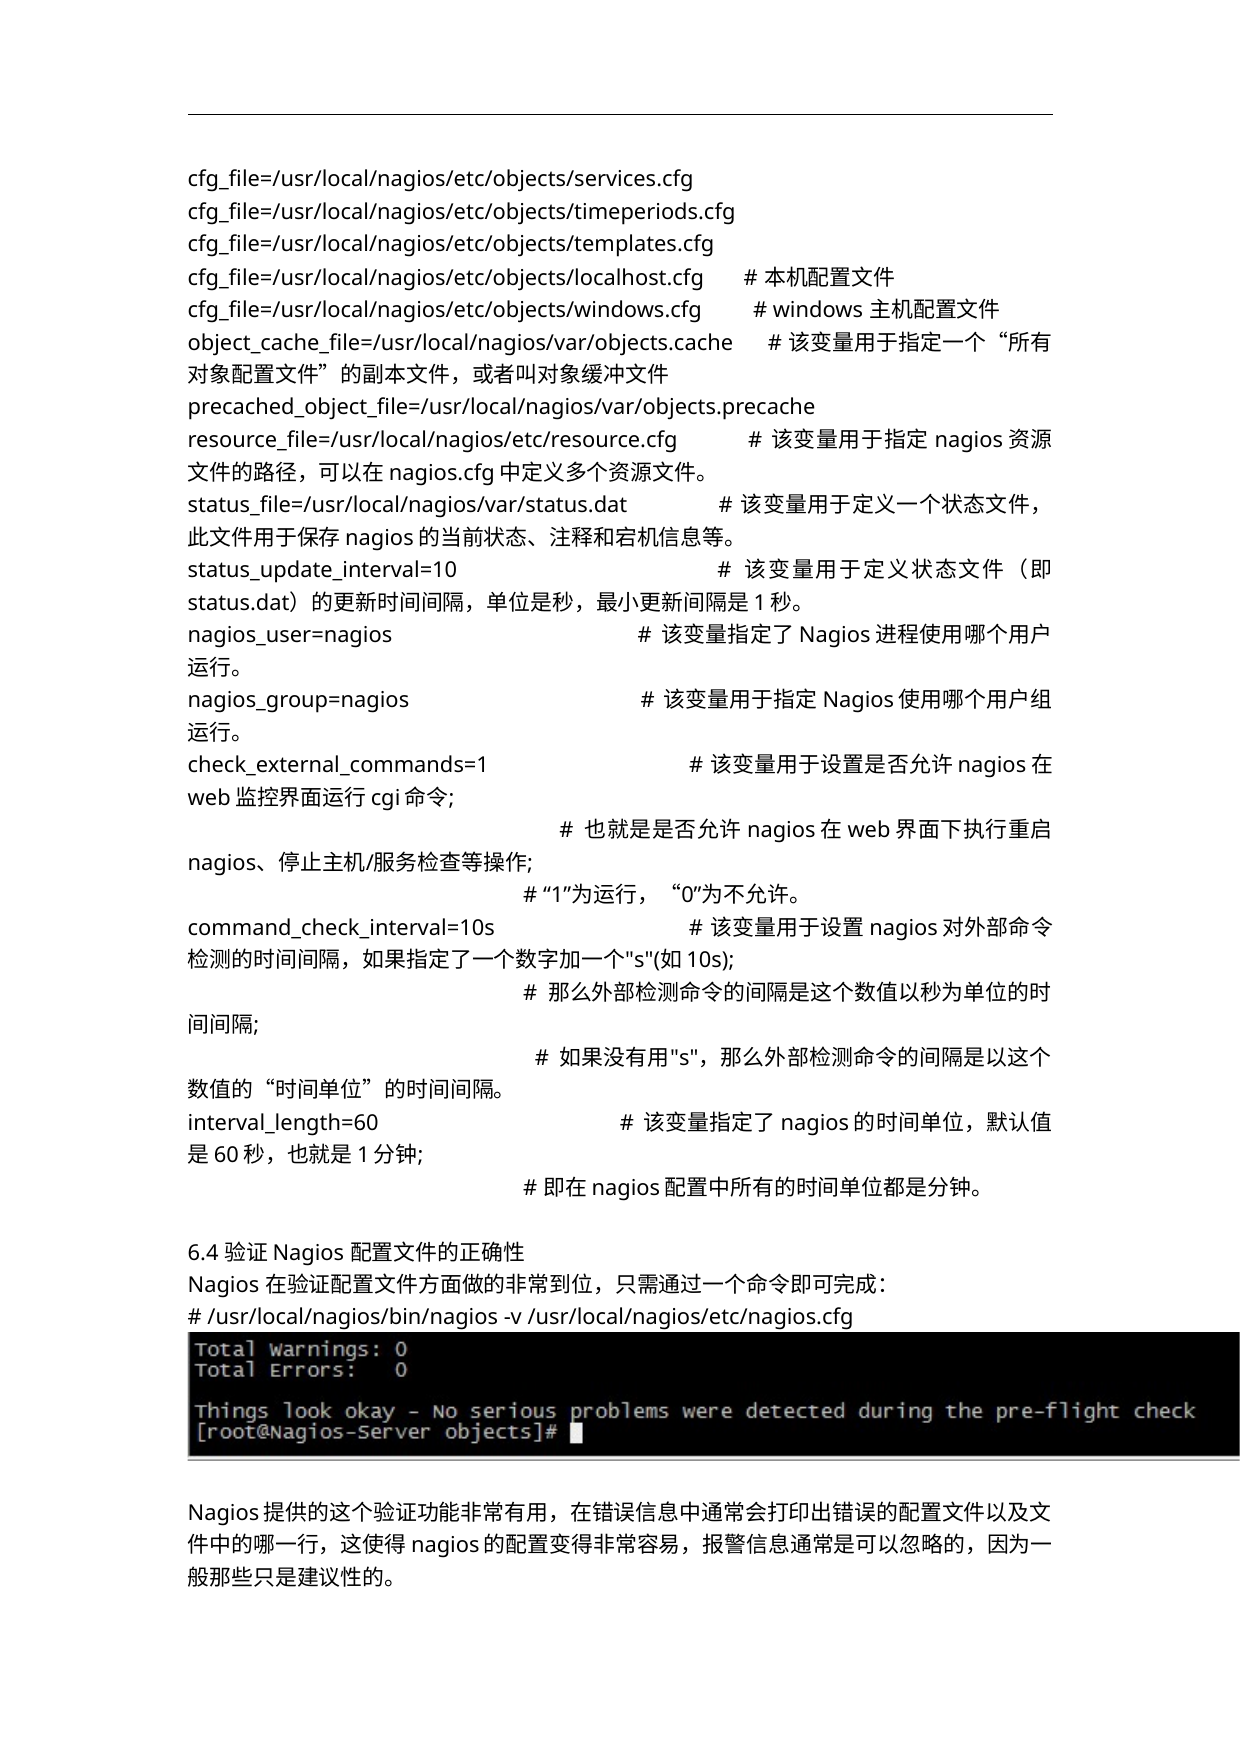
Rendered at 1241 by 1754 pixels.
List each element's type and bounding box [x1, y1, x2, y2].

picture [187, 1332, 1240, 1461]
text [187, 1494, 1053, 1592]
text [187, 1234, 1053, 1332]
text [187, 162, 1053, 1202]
